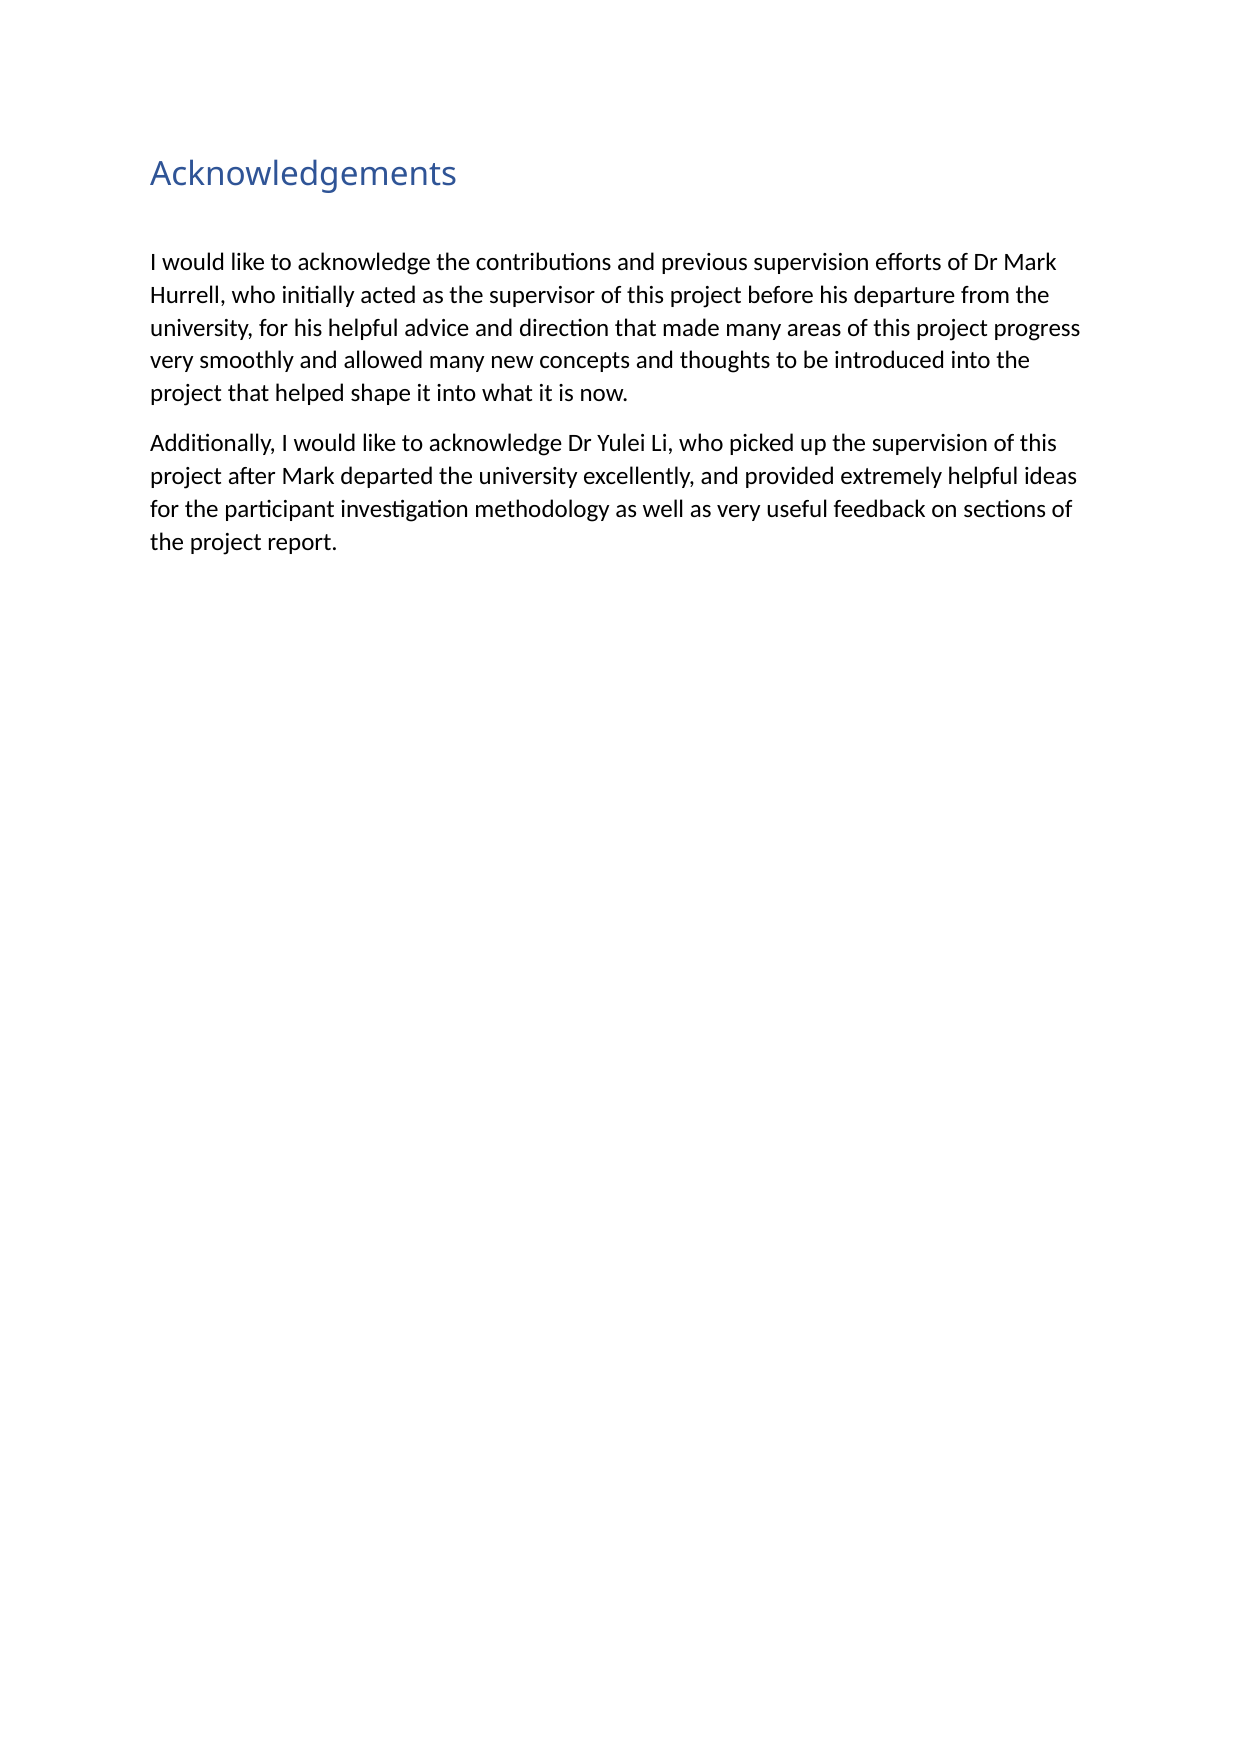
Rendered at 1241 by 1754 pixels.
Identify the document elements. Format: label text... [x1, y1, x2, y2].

text Additionally, I would like to acknowledge Dr Yulei Li, who picked up the supervision of this project after Mark departed the university excellently, and provided extremely helpful ideas for the participant investigation methodology as well as very useful feedback on sections of the project report. [150, 427, 1090, 556]
subtitle Acknowledgements [150, 150, 1090, 195]
text I would like to acknowledge the contributions and previous supervision efforts of Dr Mark Hurrell, who initially acted as the supervisor of this project before his departure from the university, for his helpful advice and direction that made many areas of this project progress very smoothly and allowed many new concepts and thoughts to be introduced into the project that helped shape it into what it is now. [150, 246, 1090, 408]
